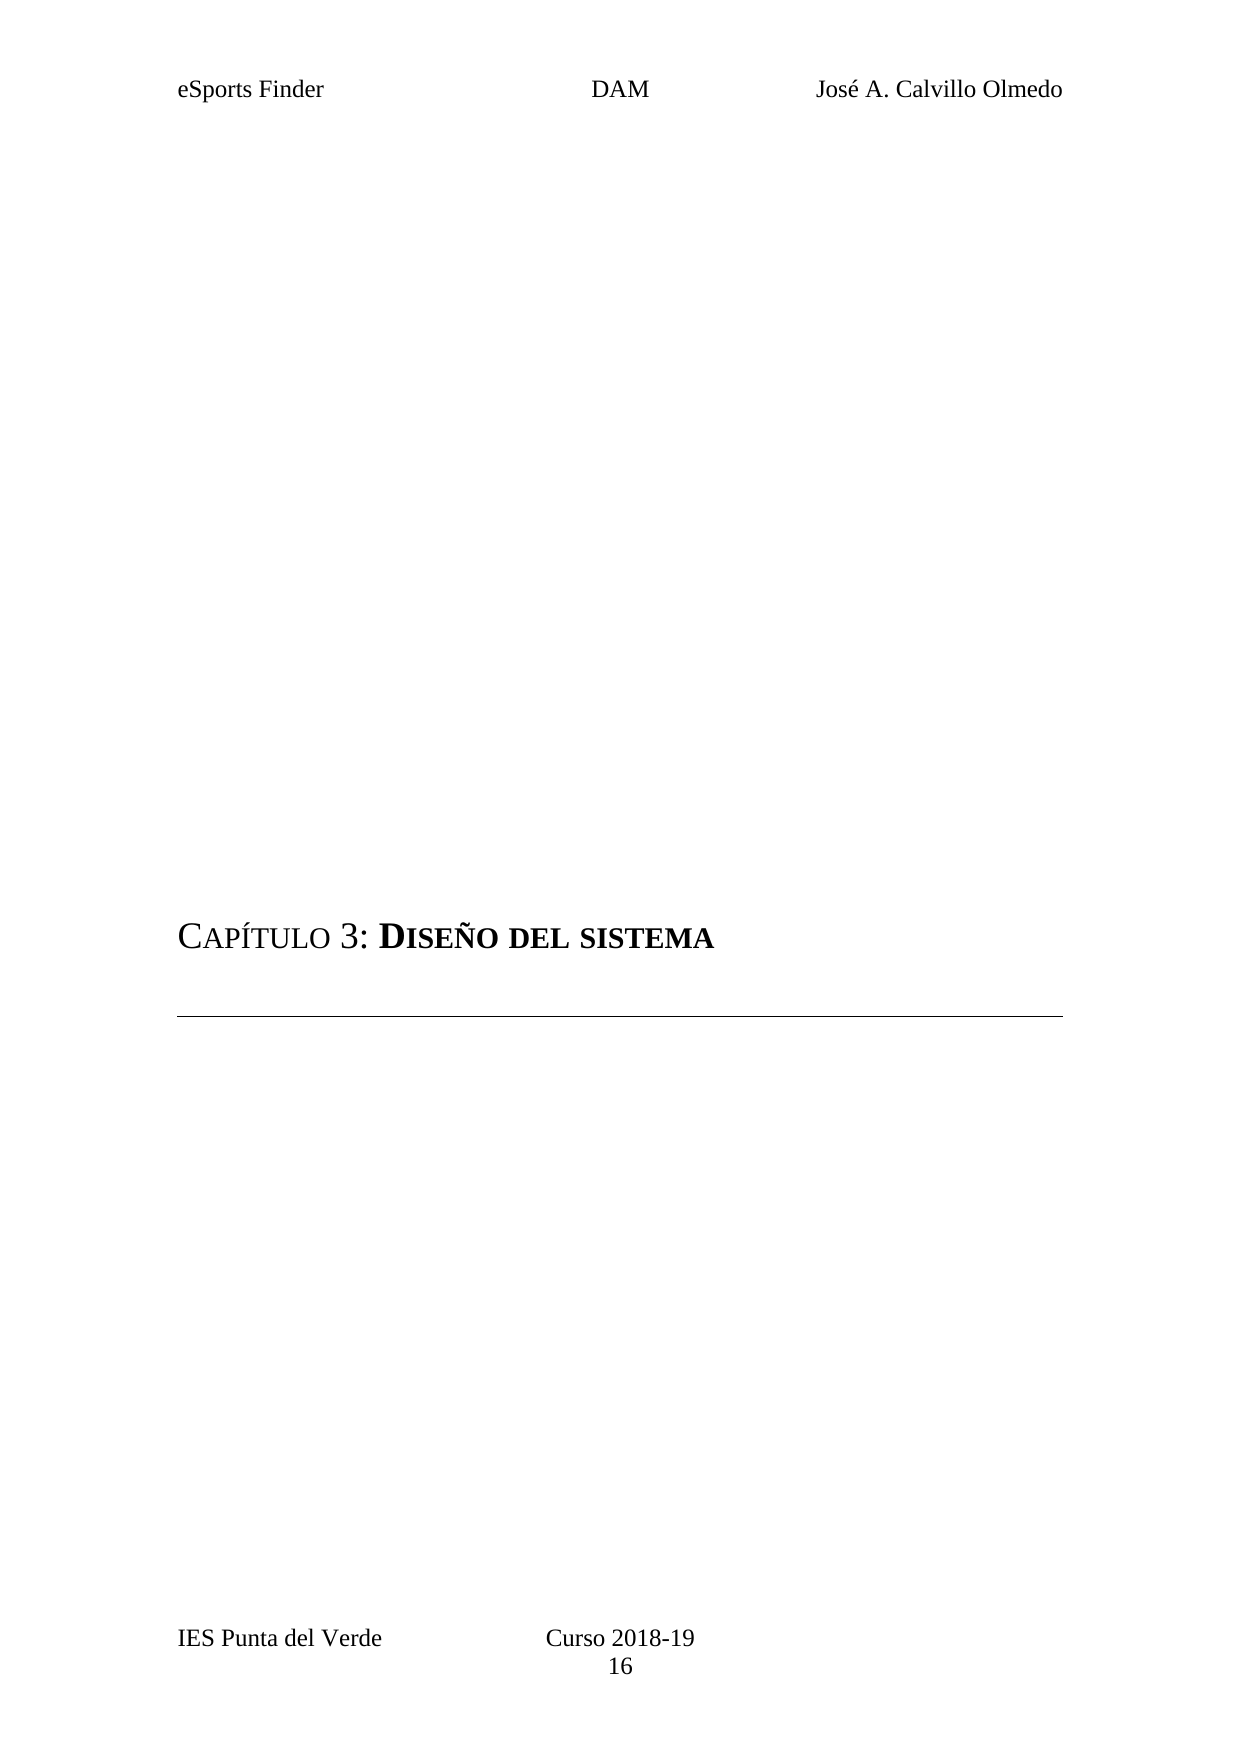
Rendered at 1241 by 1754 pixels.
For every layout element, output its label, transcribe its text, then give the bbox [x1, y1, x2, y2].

text Capítulo 3: Diseño del sistema [177, 914, 1034, 957]
